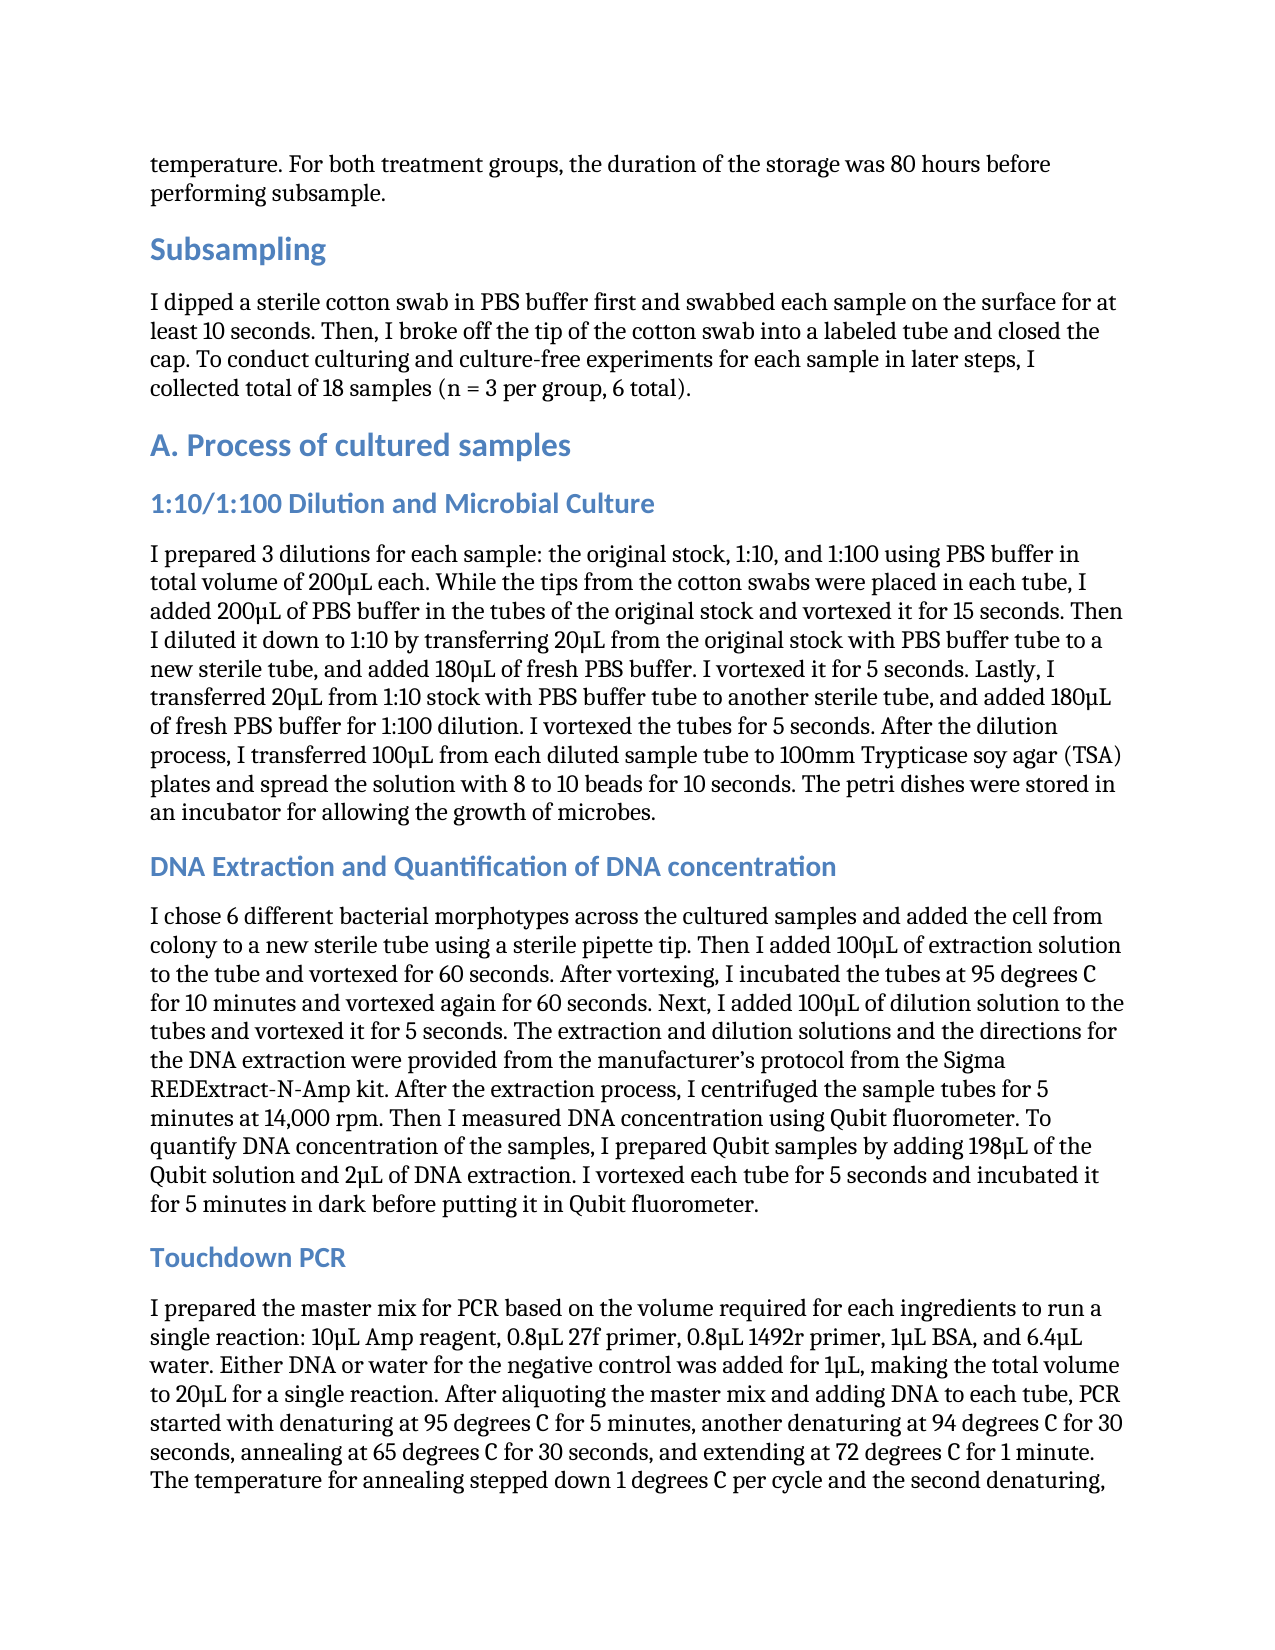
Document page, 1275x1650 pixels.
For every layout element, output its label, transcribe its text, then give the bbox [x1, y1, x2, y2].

subtitle 1:10/1:100 Dilution and Microbial Culture [150, 485, 1125, 521]
text I prepared 3 dilutions for each sample: the original stock, 1:10, and 1:100 using PBS buffer in total volume of 200µL each. While the tips from the cotton swabs were placed in each tube, I added 200µL of PBS buffer in the tubes of the original stock and vortexed it for 15 seconds. Then I diluted it down to 1:10 by transferring 20µL from the original stock with PBS buffer tube to a new sterile tube, and added 180µL of fresh PBS buffer. I vortexed it for 5 seconds. Lastly, I transferred 20µL from 1:10 stock with PBS buffer tube to another sterile tube, and added 180µL of fresh PBS buffer for 1:100 dilution. I vortexed the tubes for 5 seconds. After the dilution process, I transferred 100µL from each diluted sample tube to 100mm Trypticase soy agar (TSA) plates and spread the solution with 8 to 10 beads for 10 seconds. The petri dishes were stored in an incubator for allowing the growth of microbes. [150, 539, 1125, 827]
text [150, 1294, 1125, 1495]
subtitle A. Process of cultured samples [150, 424, 1125, 464]
text I chose 6 different bacterial morphotypes across the cultured samples and added the cell from colony to a new sterile tube using a sterile pipette tip. Then I added 100µL of extraction solution to the tube and vortexed for 60 seconds. After vortexing, I incubated the tubes at 95 degrees C for 10 minutes and vortexed again for 60 seconds. Next, I added 100µL of dilution solution to the tubes and vortexed it for 5 seconds. The extraction and dilution solutions and the directions for the DNA extraction were provided from the manufacturer’s protocol from the Sigma REDExtract-N-Amp kit. After the extraction process, I centrifuged the sample tubes for 5 minutes at 14,000 rpm. Then I measured DNA concentration using Qubit fluorometer. To quantify DNA concentration of the samples, I prepared Qubit samples by adding 198µL of the Qubit solution and 2µL of DNA extraction. I vortexed each tube for 5 seconds and incubated it for 5 minutes in dark before putting it in Qubit fluorometer. [150, 902, 1125, 1218]
subtitle Touchdown PCR [150, 1239, 1125, 1275]
subtitle DNA Extraction and Quantification of DNA concentration [150, 848, 1125, 883]
text I dipped a sterile cotton swab in PBS buffer first and swabbed each sample on the surface for at least 10 seconds. Then, I broke off the tip of the cotton swab into a labeled tube and closed the cap. To conduct culturing and culture-free experiments for each sample in later steps, I collected total of 18 samples (n = 3 per group, 6 total). [150, 288, 1125, 403]
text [150, 150, 1125, 207]
subtitle Subsampling [150, 228, 1125, 269]
